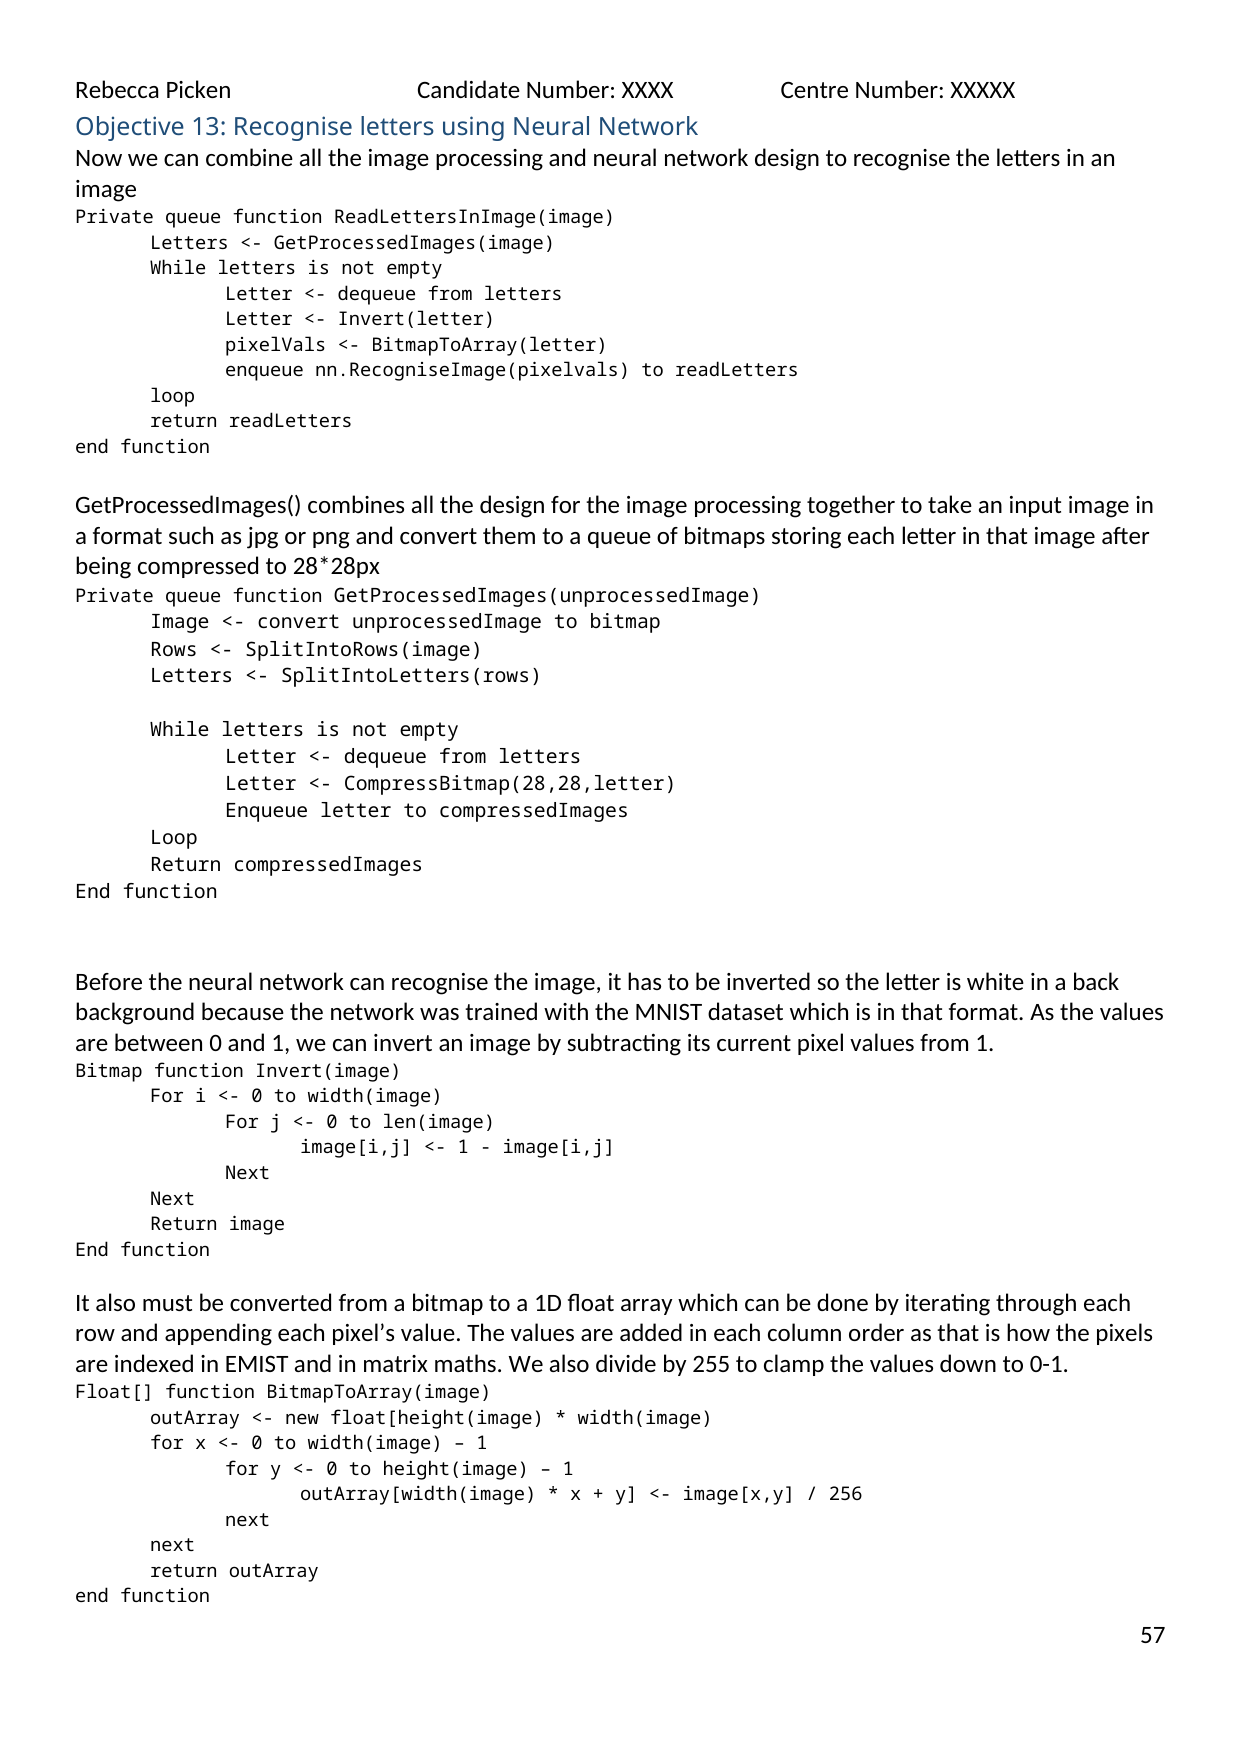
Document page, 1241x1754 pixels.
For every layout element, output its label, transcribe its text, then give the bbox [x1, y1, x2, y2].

text for x <- 0 to width(image) – 1 [75, 1429, 1165, 1455]
text Private queue function ReadLettersInImage(image) [75, 203, 1165, 229]
text Letter <- CompressBitmap(28,28,letter) [75, 770, 1165, 797]
text pixelVals <- BitmapToArray(letter) [75, 331, 1165, 357]
text Letter <- dequeue from letters [75, 743, 1165, 770]
text return readLetters [75, 408, 1165, 433]
text End function [75, 1236, 1165, 1261]
text For j <- 0 to len(image) [75, 1108, 1165, 1134]
text Next [75, 1185, 1165, 1210]
text While letters is not empty [75, 716, 1165, 743]
text loop [75, 382, 1165, 408]
text Loop [75, 824, 1165, 851]
text It also must be converted from a bitmap to a 1D float array which can be done by iterating through each row and appending each pixel’s value. The values are added in each column order as that is how the pixels are indexed in EMIST and in matrix maths. We also divide by 255 to clamp the values down to 0-1. [75, 1287, 1165, 1378]
text Letter <- Invert(letter) [75, 306, 1165, 331]
text end function [75, 433, 1165, 459]
text next [75, 1506, 1165, 1532]
text Return image [75, 1210, 1165, 1236]
text Letter <- dequeue from letters [75, 280, 1165, 306]
text next [75, 1532, 1165, 1557]
text Bitmap function Invert(image) [75, 1057, 1165, 1083]
text Rows <- SplitIntoRows(image) [75, 635, 1165, 662]
text Letters <- GetProcessedImages(image) [75, 229, 1165, 254]
text Next [75, 1159, 1165, 1185]
subtitle Objective 13: Recognise letters using Neural Network [75, 108, 1165, 142]
text Letters <- SplitIntoLetters(rows) [75, 662, 1165, 689]
text image[i,j] <- 1 - image[i,j] [75, 1134, 1165, 1159]
text While letters is not empty [75, 254, 1165, 280]
text Return compressedImages [75, 851, 1165, 878]
text GetProcessedImages() combines all the design for the image processing together to take an input image in a format such as jpg or png and convert them to a queue of bitmaps storing each letter in that image after being compressed to 28*28px [75, 489, 1165, 581]
text End function [75, 878, 1165, 904]
text return outArray [75, 1557, 1165, 1583]
text Now we can combine all the image processing and neural network design to recognise the letters in an image [75, 142, 1165, 203]
text Private queue function GetProcessedImages(unprocessedImage) [75, 581, 1165, 608]
text outArray <- new float[height(image) * width(image) [75, 1404, 1165, 1429]
text Float[] function BitmapToArray(image) [75, 1378, 1165, 1404]
text outArray[width(image) * x + y] <- image[x,y] / 256 [75, 1481, 1165, 1506]
text enqueue nn.RecogniseImage(pixelvals) to readLetters [75, 357, 1165, 382]
text For i <- 0 to width(image) [75, 1083, 1165, 1108]
text for y <- 0 to height(image) – 1 [75, 1455, 1165, 1481]
text Enqueue letter to compressedImages [75, 797, 1165, 824]
text end function [75, 1583, 1165, 1608]
text Image <- convert unprocessedImage to bitmap [75, 608, 1165, 635]
text Before the neural network can recognise the image, it has to be inverted so the letter is white in a back background because the network was trained with the MNIST dataset which is in that format. As the values are between 0 and 1, we can invert an image by subtracting its current pixel values from 1. [75, 966, 1165, 1057]
